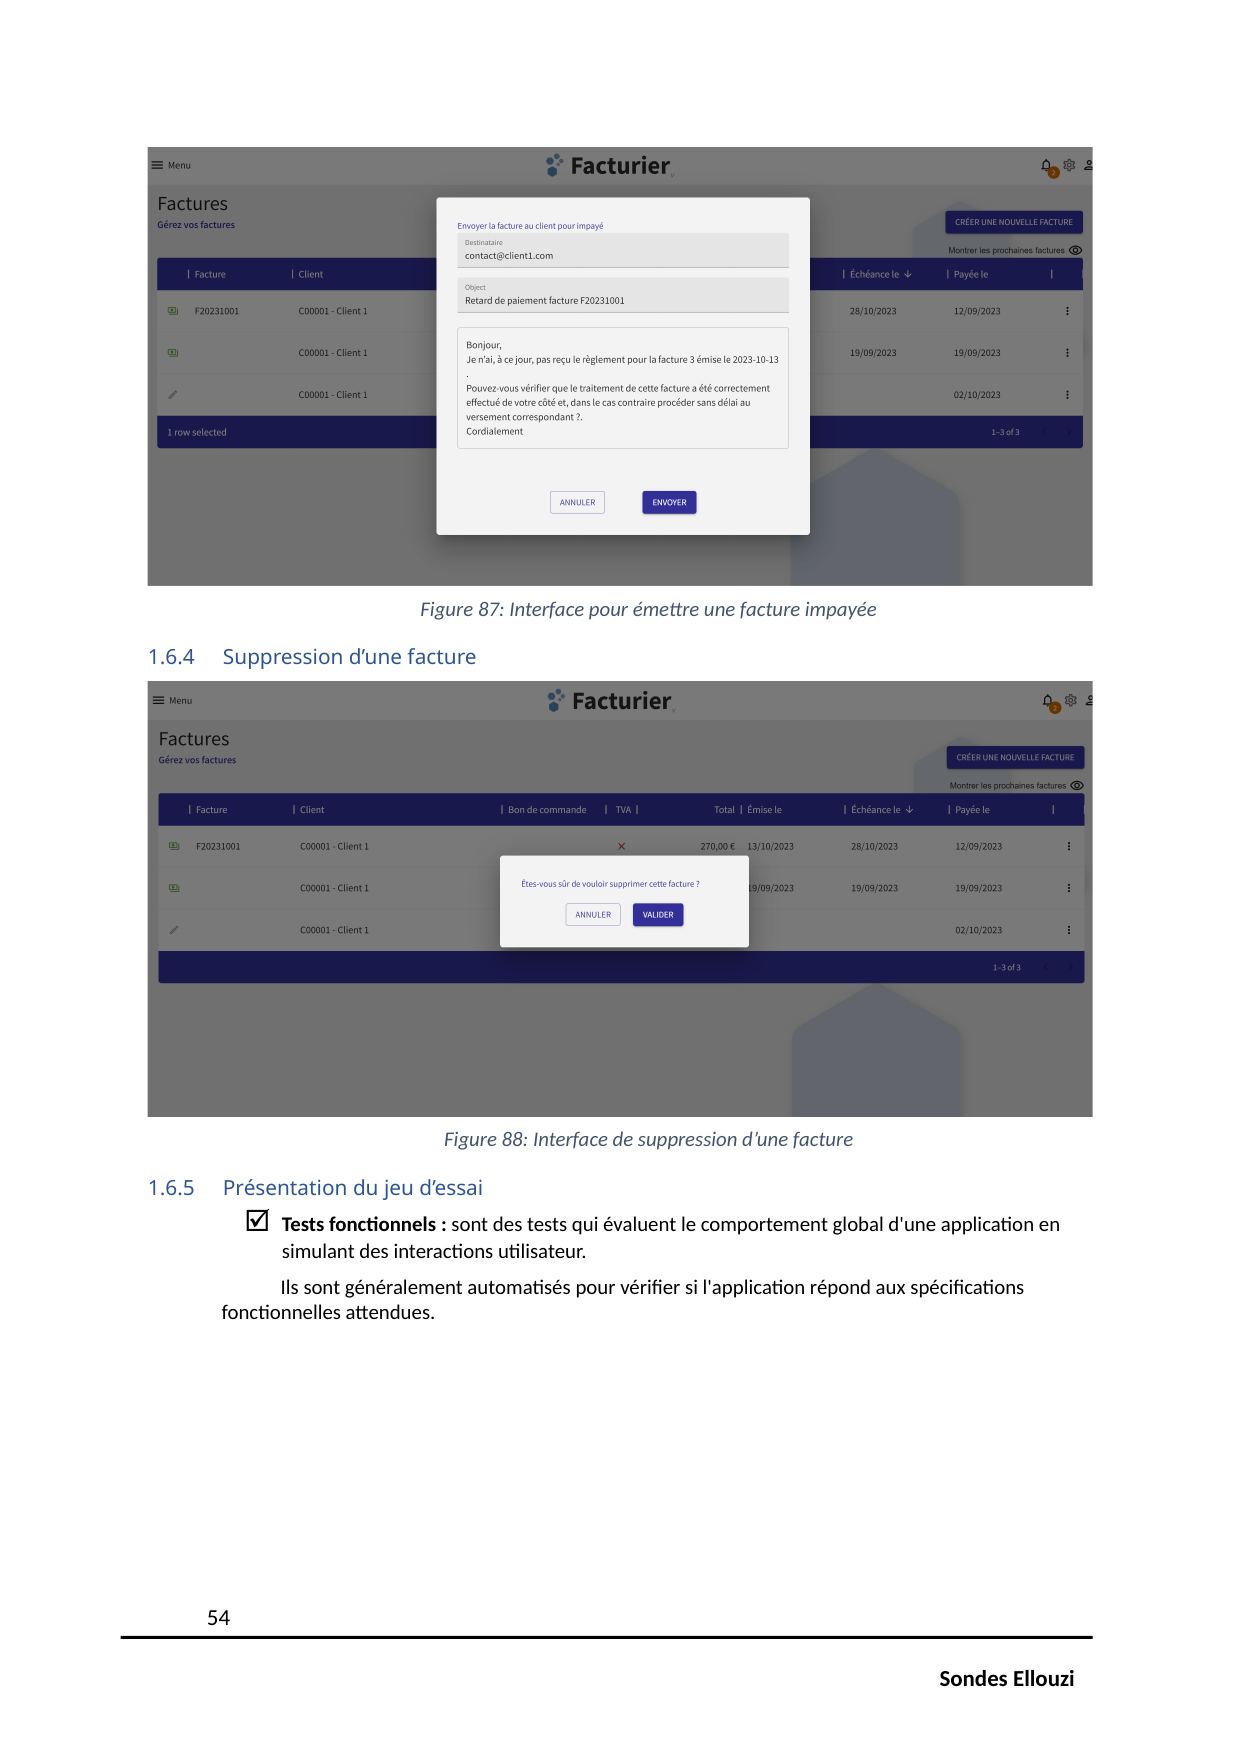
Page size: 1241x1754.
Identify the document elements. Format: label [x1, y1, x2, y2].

picture [147, 147, 1093, 586]
picture [147, 681, 1093, 1117]
